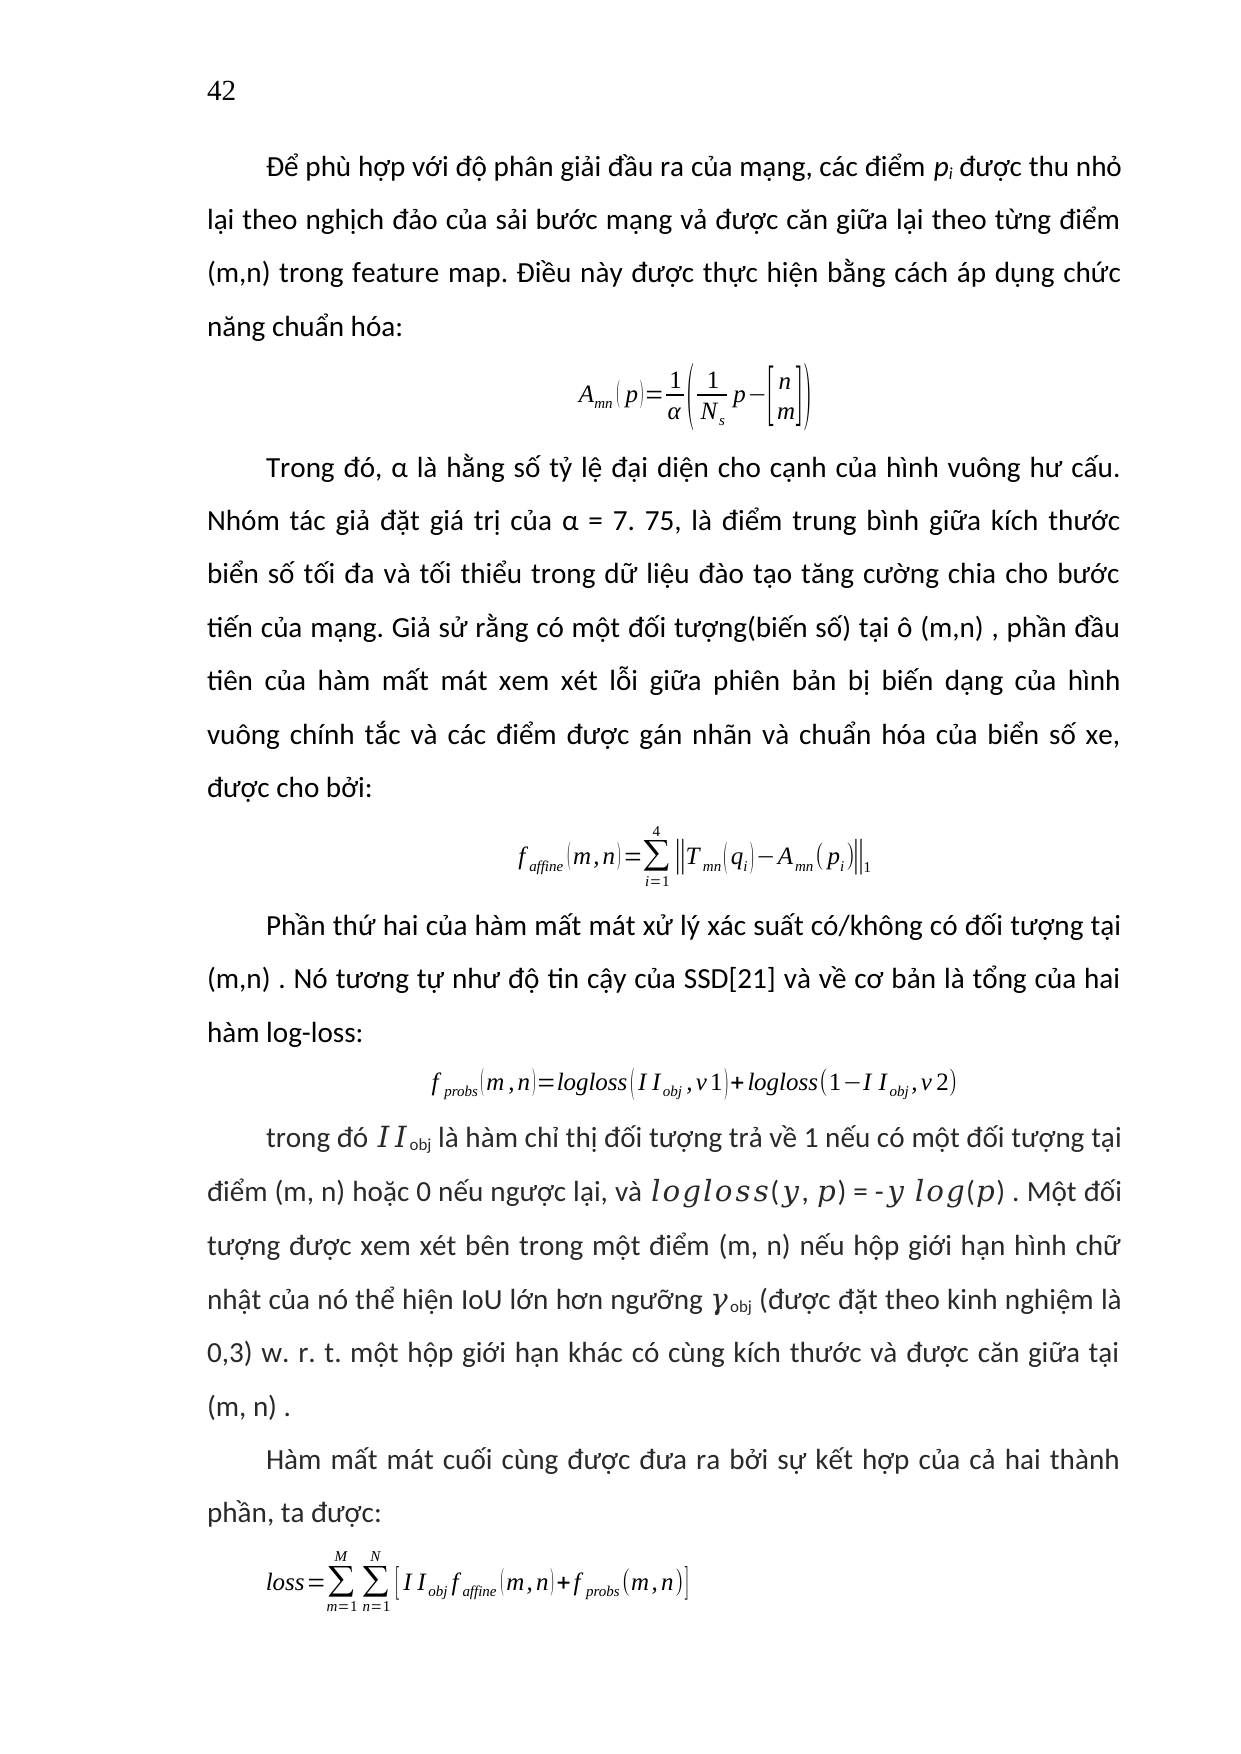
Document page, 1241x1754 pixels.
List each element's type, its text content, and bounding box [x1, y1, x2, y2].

text Để phù hợp với độ phân giải đầu ra của mạng, các điểm pi được thu nhỏ lại theo nghịch đảo của sải bước mạng vả được căn giữa lại theo từng điểm (m,n) trong feature map. Điều này được thực hiện bằng cách áp dụng chức năng chuẩn hóa: [207, 148, 1122, 344]
text Phần thứ hai của hàm mất mát xử lý xác suất có/không có đối tượng tại (m,n) . Nó tương tự như độ tin cậy của SSD[21] và về cơ bản là tổng của hai hàm log-loss: [207, 907, 1122, 1049]
text Hàm mất mát cuối cùng được đưa ra bởi sự kết hợp của cả hai thành phần, ta được: [207, 1441, 1122, 1530]
text Trong đó, α là hằng số tỷ lệ đại diện cho cạnh của hình vuông hư cấu. Nhóm tác giả đặt giá trị của α = 7. 75, là điểm trung bình giữa kích thước biển số tối đa và tối thiểu trong dữ liệu đào tạo tăng cường chia cho bước tiến của mạng. Giả sử rằng có một đối tượng(biến số) tại ô (m,n) , phần đầu tiên của hàm mất mát xem xét lỗi giữa phiên bản bị biến dạng của hình vuông chính tắc và các điểm được gán nhãn và chuẩn hóa của biển số xe, được cho bởi: [207, 449, 1122, 805]
text trong đó 𝐼𝐼obj là hàm chỉ thị đối tượng trả về 1 nếu có một đối tượng tại điểm (m, n) hoặc 0 nếu ngược lại, và 𝑙𝑜𝑔𝑙𝑜𝑠𝑠(𝑦, 𝑝) = -𝑦 𝑙𝑜𝑔(𝑝) . Một đối tượng được xem xét bên trong một điểm (m, n) nếu hộp giới hạn hình chữ nhật của nó thể hiện IoU lớn hơn ngưỡng 𝛾obj (được đặt theo kinh nghiệm là 0,3) w. r. t. một hộp giới hạn khác có cùng kích thước và được căn giữa tại (m, n) . [207, 1118, 1122, 1423]
